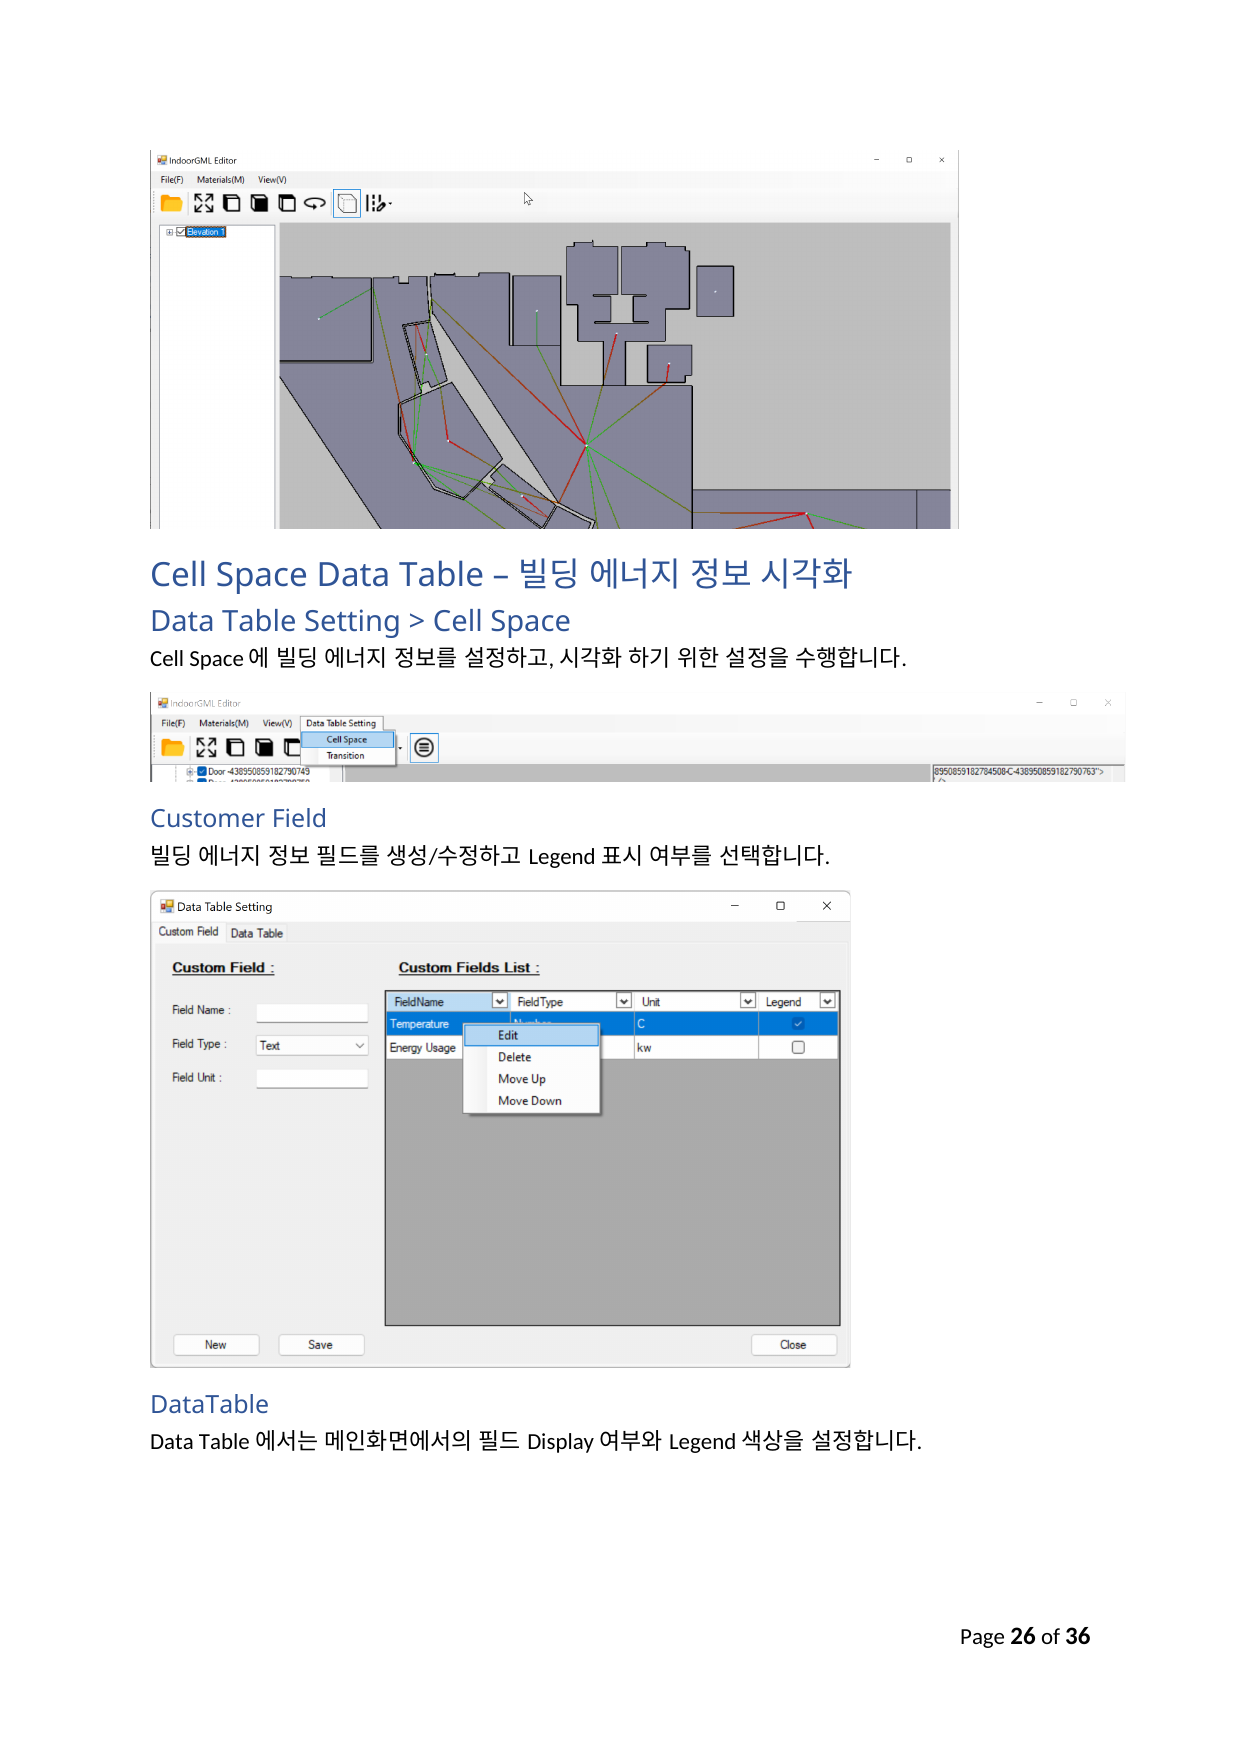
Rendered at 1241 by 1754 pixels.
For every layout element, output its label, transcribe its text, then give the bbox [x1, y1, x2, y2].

subtitle DataTable [150, 1386, 1090, 1421]
subtitle Data Table Setting > Cell Space [150, 600, 1090, 639]
picture [150, 150, 959, 529]
subtitle Customer Field [150, 801, 1090, 835]
text Data Table 에서는 메인화면에서의 필드 Display 여부와 Legend 색상을 설정합니다. [150, 1423, 1090, 1456]
text 빌딩 에너지 정보 필드를 생성/수정하고 Legend 표시 여부를 선택합니다. [150, 838, 1090, 871]
text Cell Space에 빌딩 에너지 정보를 설정하고, 시각화 하기 위한 설정을 수행합니다. [150, 639, 1090, 673]
subtitle Cell Space Data Table – 빌딩 에너지 정보 시각화 [150, 547, 1090, 596]
picture [150, 692, 1125, 782]
picture [150, 890, 851, 1368]
